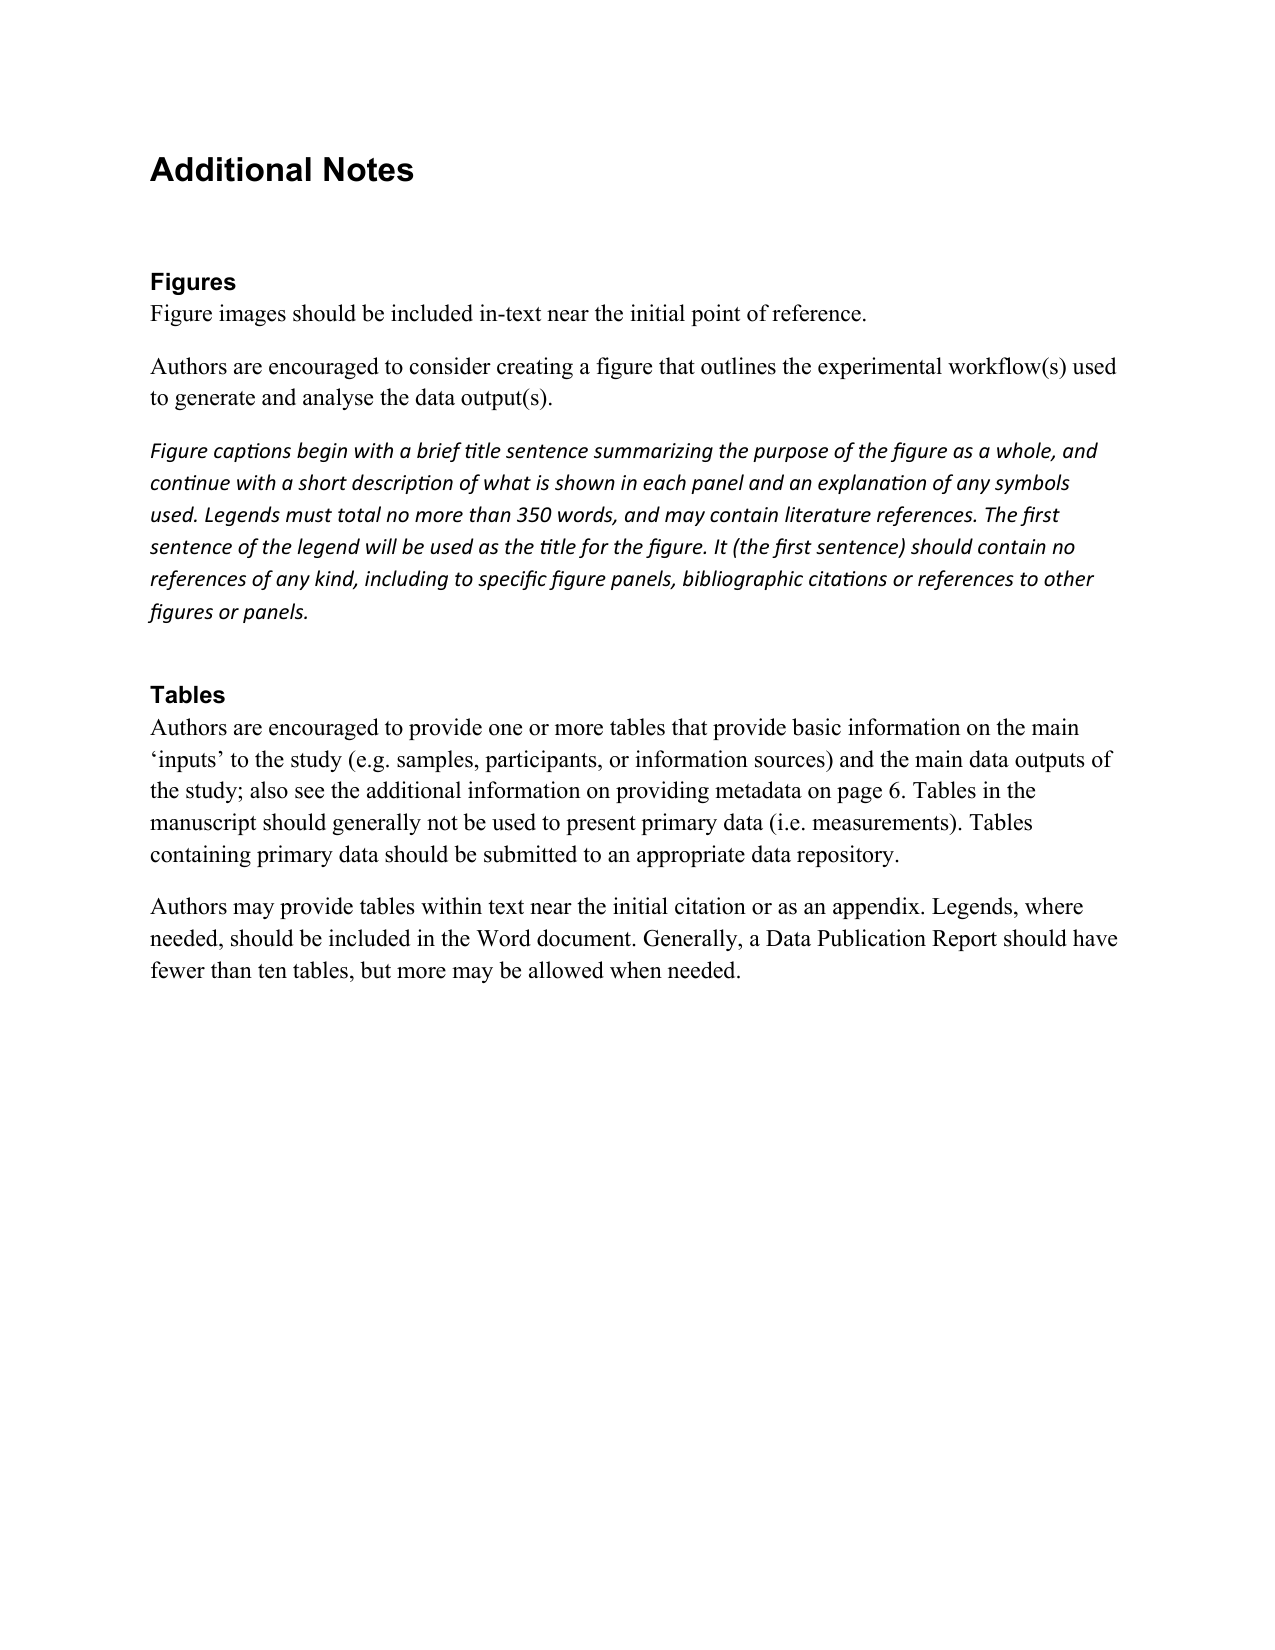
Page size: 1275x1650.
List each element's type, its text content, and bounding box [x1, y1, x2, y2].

text Figure images should be included in-text near the initial point of reference. [150, 299, 1125, 327]
text Authors are encouraged to consider creating a figure that outlines the experimental workflow(s) used to generate and analyse the data output(s). [150, 352, 1125, 411]
subtitle Tables [150, 681, 1125, 709]
text Authors are encouraged to provide one or more tables that provide basic information on the main ‘inputs’ to the study (e.g. samples, participants, or information sources) and the main data outputs of the study; also see the additional information on providing metadata on page 6. Tables in the manuscript should generally not be used to present primary data (i.e. measurements). Tables containing primary data should be submitted to an appropriate data repository. [150, 713, 1125, 867]
subtitle Figures [150, 267, 1125, 295]
subtitle Figure captions begin with a brief title sentence summarizing the purpose of the figure as a whole, and continue with a short description of what is shown in each panel and an explanation of any symbols used. Legends must total no more than 350 words, and may contain literature references. The first sentence of the legend will be used as the title for the figure. It (the first sentence) should contain no references of any kind, including to specific figure panels, bibliographic citations or references to other figures or panels. [150, 436, 1125, 625]
subtitle Additional Notes [150, 150, 1125, 188]
text Authors may provide tables within text near the initial citation or as an appendix. Legends, where needed, should be included in the Word document. Generally, a Data Publication Report should have fewer than ten tables, but more may be allowed when needed. [150, 892, 1125, 983]
